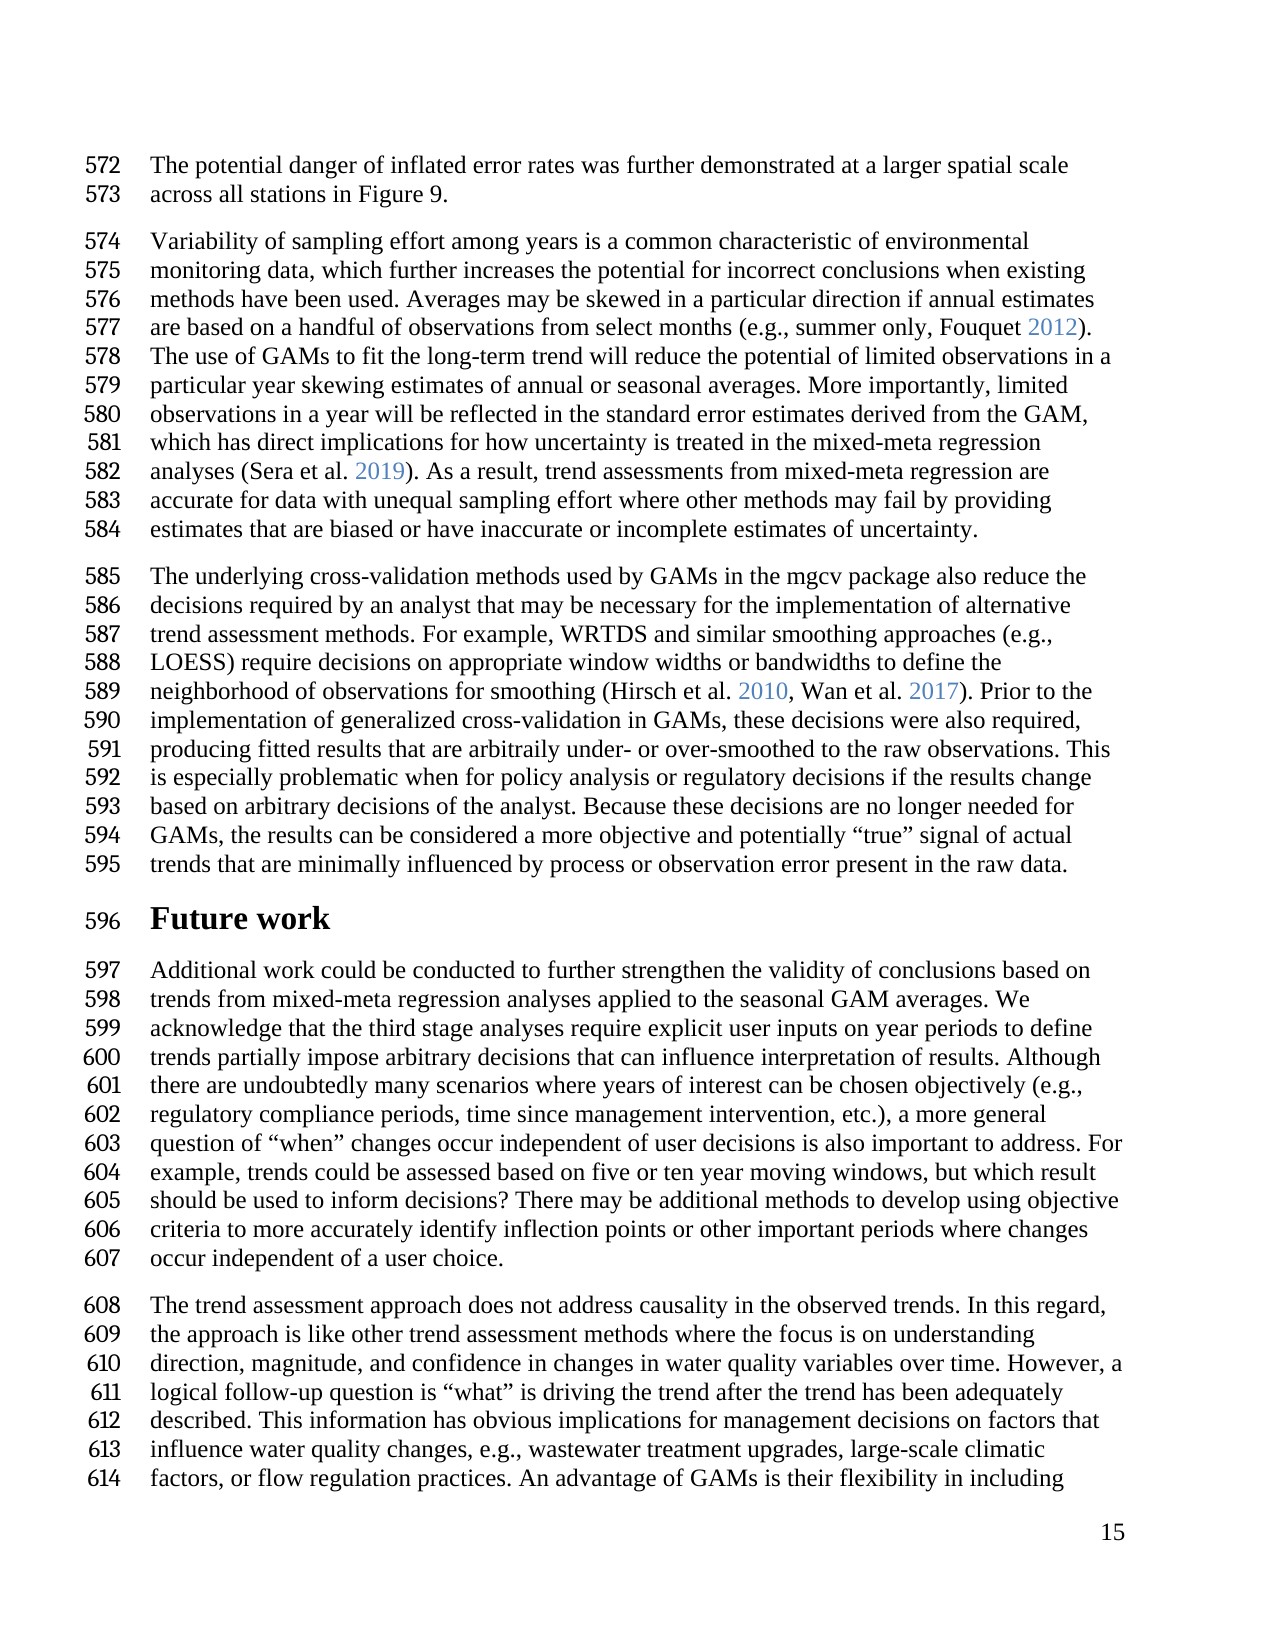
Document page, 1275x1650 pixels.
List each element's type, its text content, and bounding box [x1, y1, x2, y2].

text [150, 1290, 1125, 1492]
text Additional work could be conducted to further strengthen the validity of conclusions based on trends from mixed-meta regression analyses applied to the seasonal GAM averages. We acknowledge that the third stage analyses require explicit user inputs on year periods to define trends partially impose arbitrary decisions that can influence interpretation of results. Although there are undoubtedly many scenarios where years of interest can be chosen objectively (e.g., regulatory compliance periods, time since management intervention, etc.), a more general question of “when” changes occur independent of user decisions is also important to address. For example, trends could be assessed based on five or ten year moving windows, but which result should be used to inform decisions? There may be additional methods to develop using objective criteria to more accurately identify inflection points or other important periods where changes occur independent of a user choice. [150, 955, 1125, 1272]
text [150, 150, 1125, 207]
text The underlying cross-validation methods used by GAMs in the mgcv package also reduce the decisions required by an analyst that may be necessary for the implementation of alternative trend assessment methods. For example, WRTDS and similar smoothing approaches (e.g., LOESS) require decisions on appropriate window widths or bandwidths to define the neighborhood of observations for smoothing (Hirsch et al. 2010, Wan et al. 2017). Prior to the implementation of generalized cross-validation in GAMs, these decisions were also required, producing fitted results that are arbitraily under- or over-smoothed to the raw observations. This is especially problematic when for policy analysis or regulatory decisions if the results change based on arbitrary decisions of the analyst. Because these decisions are no longer needed for GAMs, the results can be considered a more objective and potentially “true” signal of actual trends that are minimally influenced by process or observation error present in the raw data. [150, 561, 1125, 877]
text Variability of sampling effort among years is a common characteristic of environmental monitoring data, which further increases the potential for incorrect conclusions when existing methods have been used. Averages may be skewed in a particular direction if annual estimates are based on a handful of observations from select months (e.g., summer only, Fouquet 2012). The use of GAMs to fit the long-term trend will reduce the potential of limited observations in a particular year skewing estimates of annual or seasonal averages. More importantly, limited observations in a year will be reflected in the standard error estimates derived from the GAM, which has direct implications for how uncertainty is treated in the mixed-meta regression analyses (Sera et al. 2019). As a result, trend assessments from mixed-meta regression are accurate for data with unequal sampling effort where other methods may fail by providing estimates that are biased or have inaccurate or incomplete estimates of uncertainty. [150, 226, 1125, 542]
subtitle Future work [150, 898, 1125, 937]
